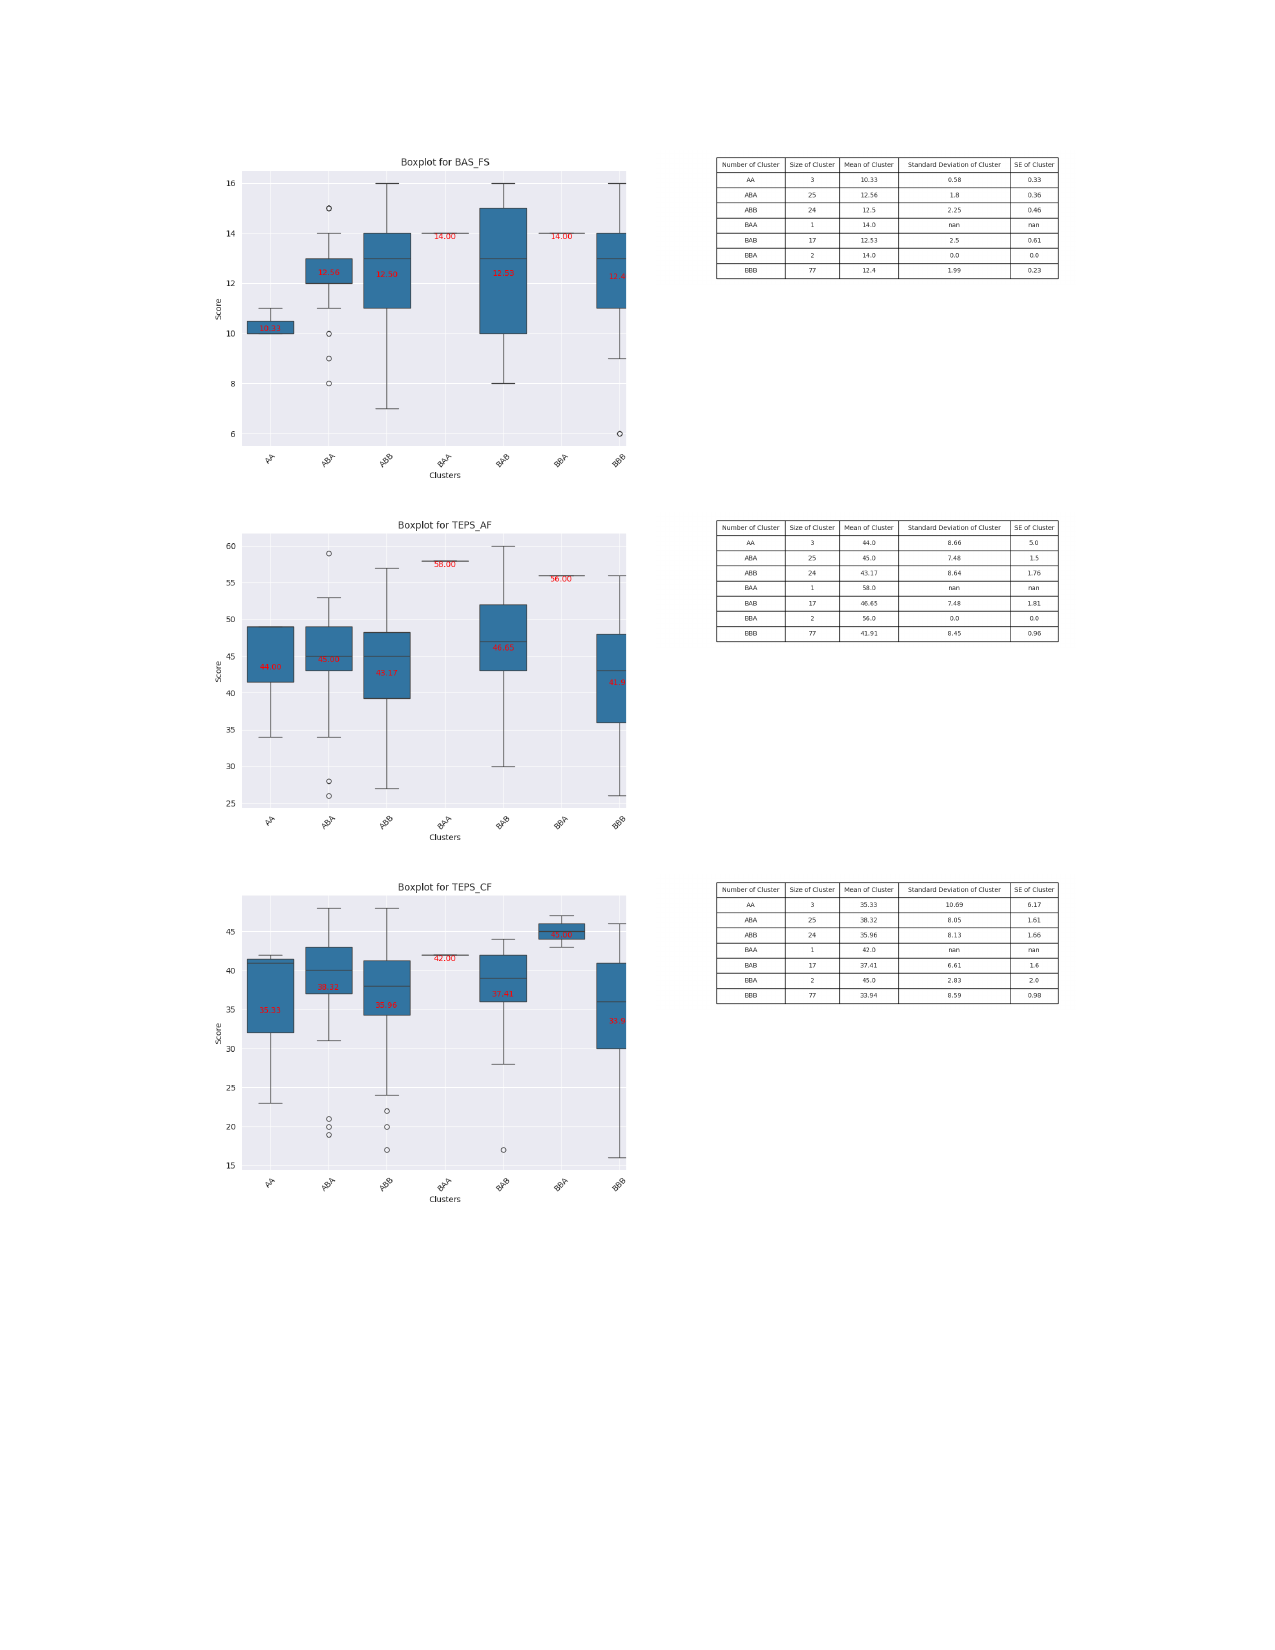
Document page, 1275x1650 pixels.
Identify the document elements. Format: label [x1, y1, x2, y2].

picture [206, 150, 627, 488]
table_header [626, 512, 1076, 874]
table_header [626, 150, 1076, 512]
picture [656, 512, 1077, 648]
picture [656, 150, 1077, 285]
table_header [176, 512, 626, 874]
table_header [176, 874, 626, 1237]
table_header [176, 150, 626, 512]
picture [206, 512, 627, 850]
table_header [626, 874, 1076, 1237]
picture [206, 874, 627, 1212]
picture [656, 874, 1077, 1010]
